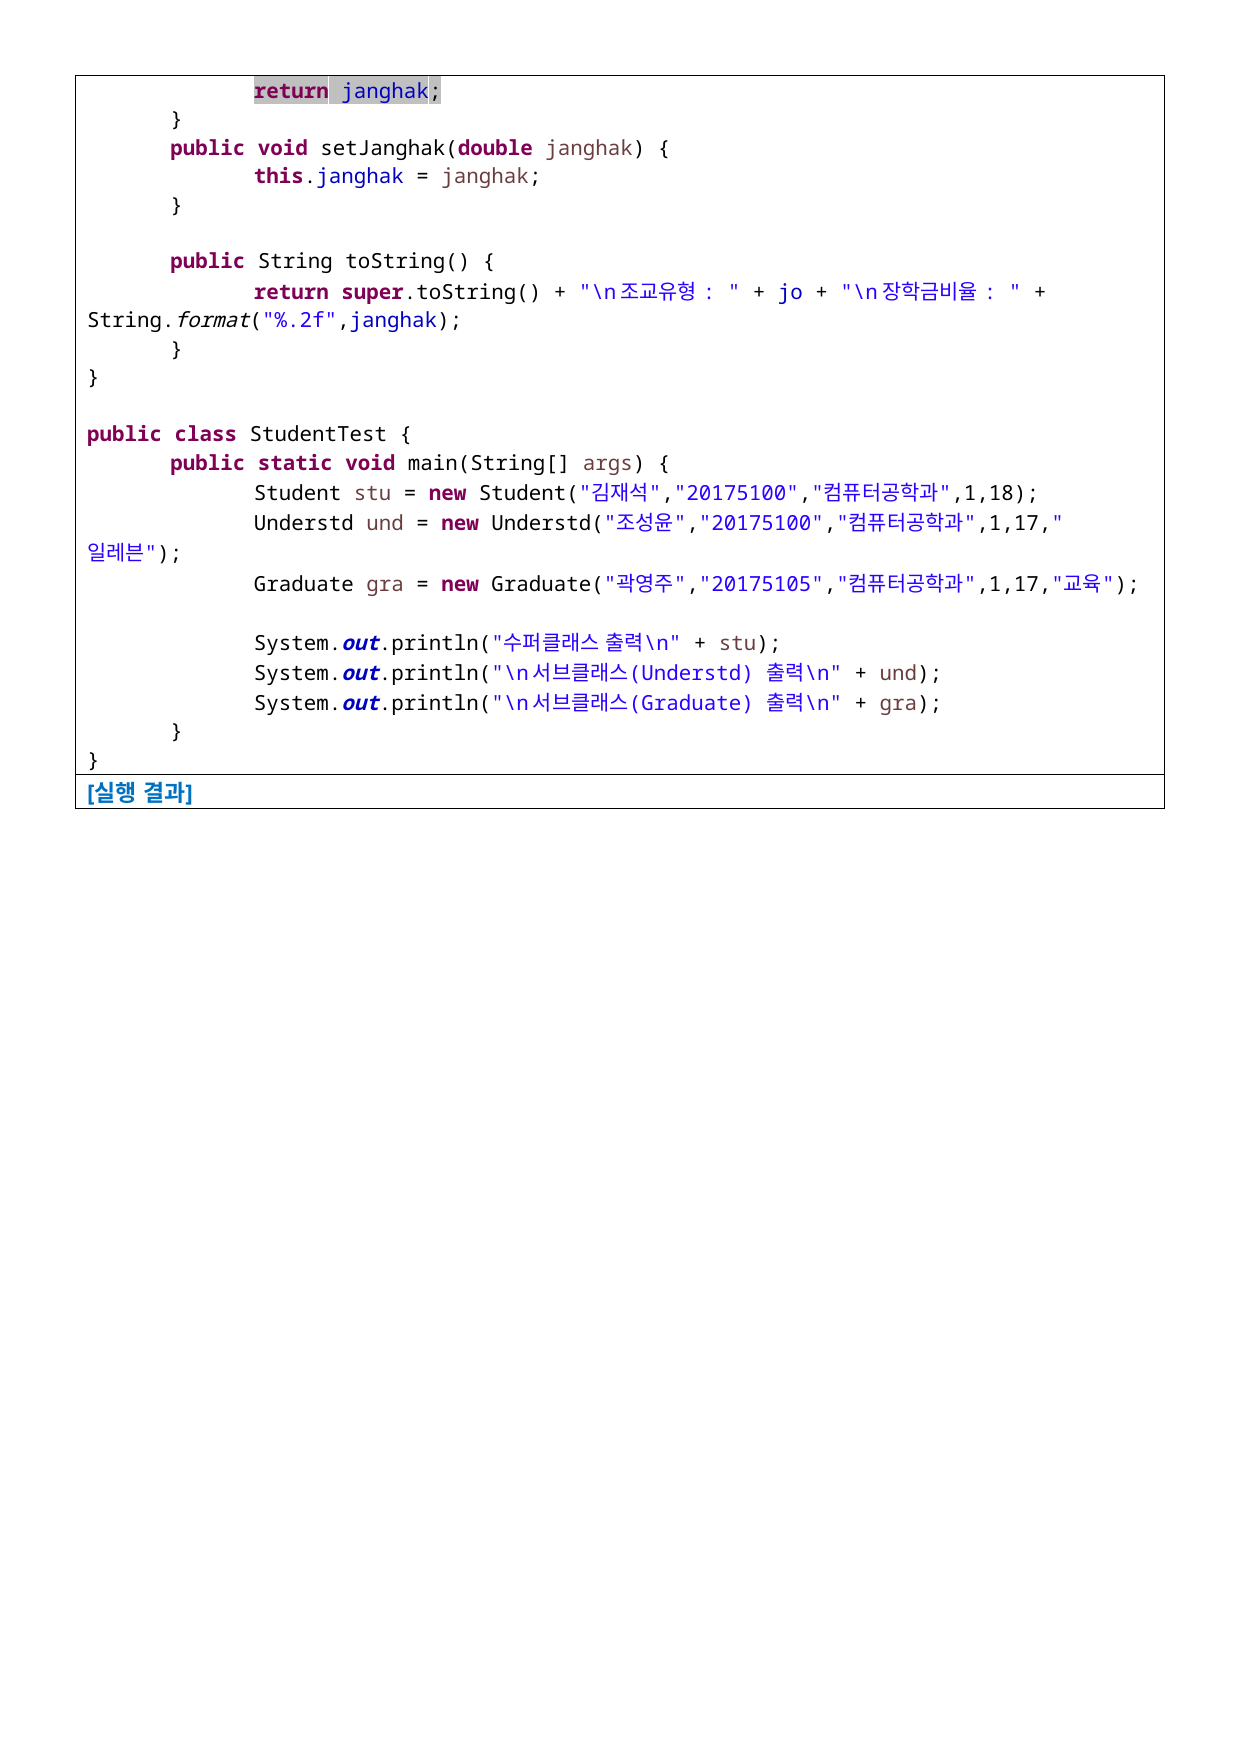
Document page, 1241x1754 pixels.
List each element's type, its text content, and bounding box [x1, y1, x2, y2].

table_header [76, 76, 1164, 773]
table_cell [실행 결과] [76, 775, 1164, 808]
